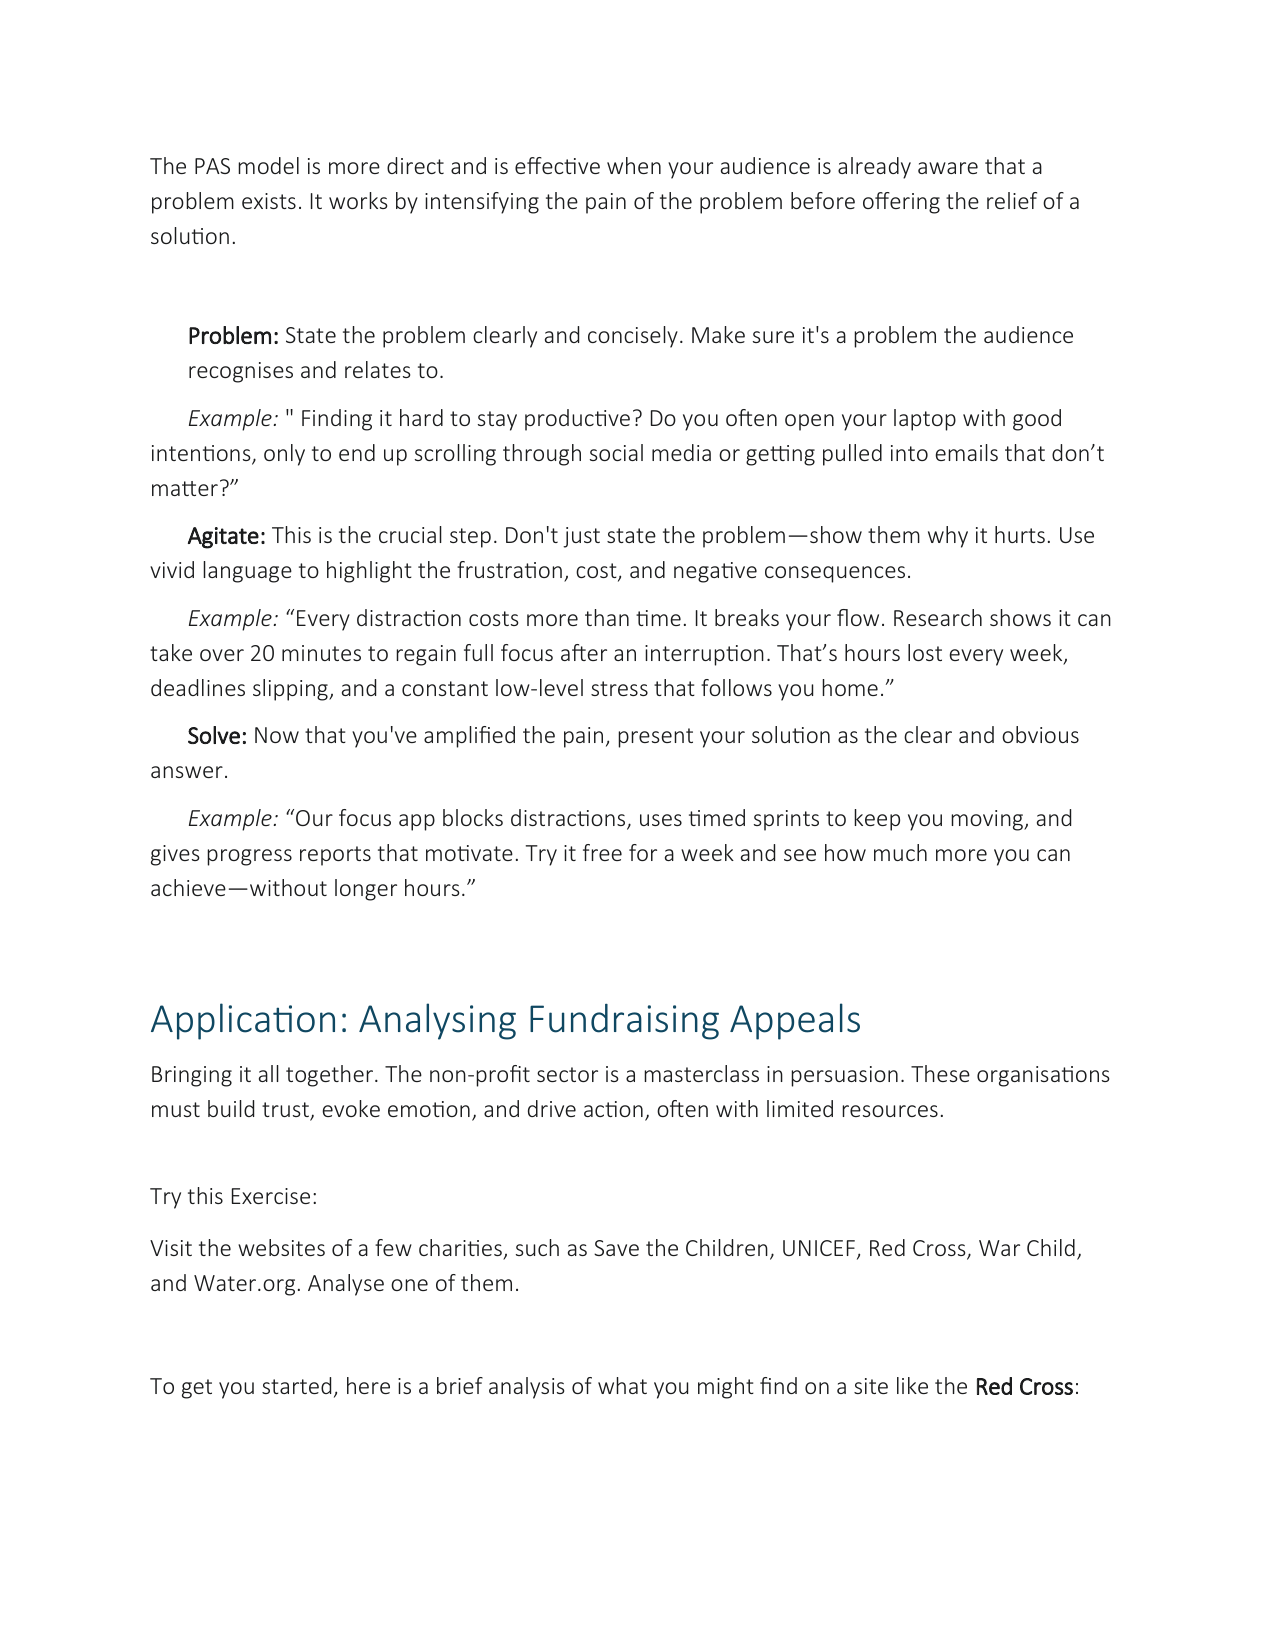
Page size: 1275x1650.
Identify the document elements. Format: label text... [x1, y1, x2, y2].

text Try this Exercise: [150, 1180, 1125, 1211]
text Example: “Our focus app blocks distractions, uses timed sprints to keep you moving, and gives progress reports that motivate. Try it free for a week and see how much more you can achieve—without longer hours.” [150, 802, 1125, 902]
text Bringing it all together. The non-profit sector is a masterclass in persuasion. These organisations must build trust, evoke emotion, and drive action, often with limited resources. [150, 1058, 1125, 1124]
text Agitate: This is the crucial step. Don't just state the problem—show them why it hurts. Use vivid language to highlight the frustration, cost, and negative consequences. [150, 519, 1125, 585]
text The PAS model is more direct and is effective when your audience is already aware that a problem exists. It works by intensifying the pain of the problem before offering the relief of a solution. [150, 150, 1125, 251]
text Example: “Every distraction costs more than time. It breaks your flow. Research shows it can take over 20 minutes to regain full focus after an interruption. That’s hours lost every week, deadlines slipping, and a constant low-level stress that follows you home.” [150, 602, 1125, 702]
text Problem: State the problem clearly and concisely. Make sure it's a problem the audience recognises and relates to. [187, 319, 1125, 385]
text Visit the websites of a few charities, such as Save the Children, UNICEF, Red Cross, War Child, and Water.org. Analyse one of them. [150, 1232, 1125, 1297]
text Example: " Finding it hard to stay productive? Do you often open your laptop with good intentions, only to end up scrolling through social media or getting pulled into emails that don’t matter?” [150, 402, 1125, 502]
text To get you started, here is a brief analysis of what you might find on a site like the Red Cross: [150, 1370, 1125, 1401]
text Application: Analysing Fundraising Appeals [150, 992, 1125, 1042]
text Solve: Now that you've amplified the pain, present your solution as the clear and obvious answer. [150, 719, 1125, 785]
